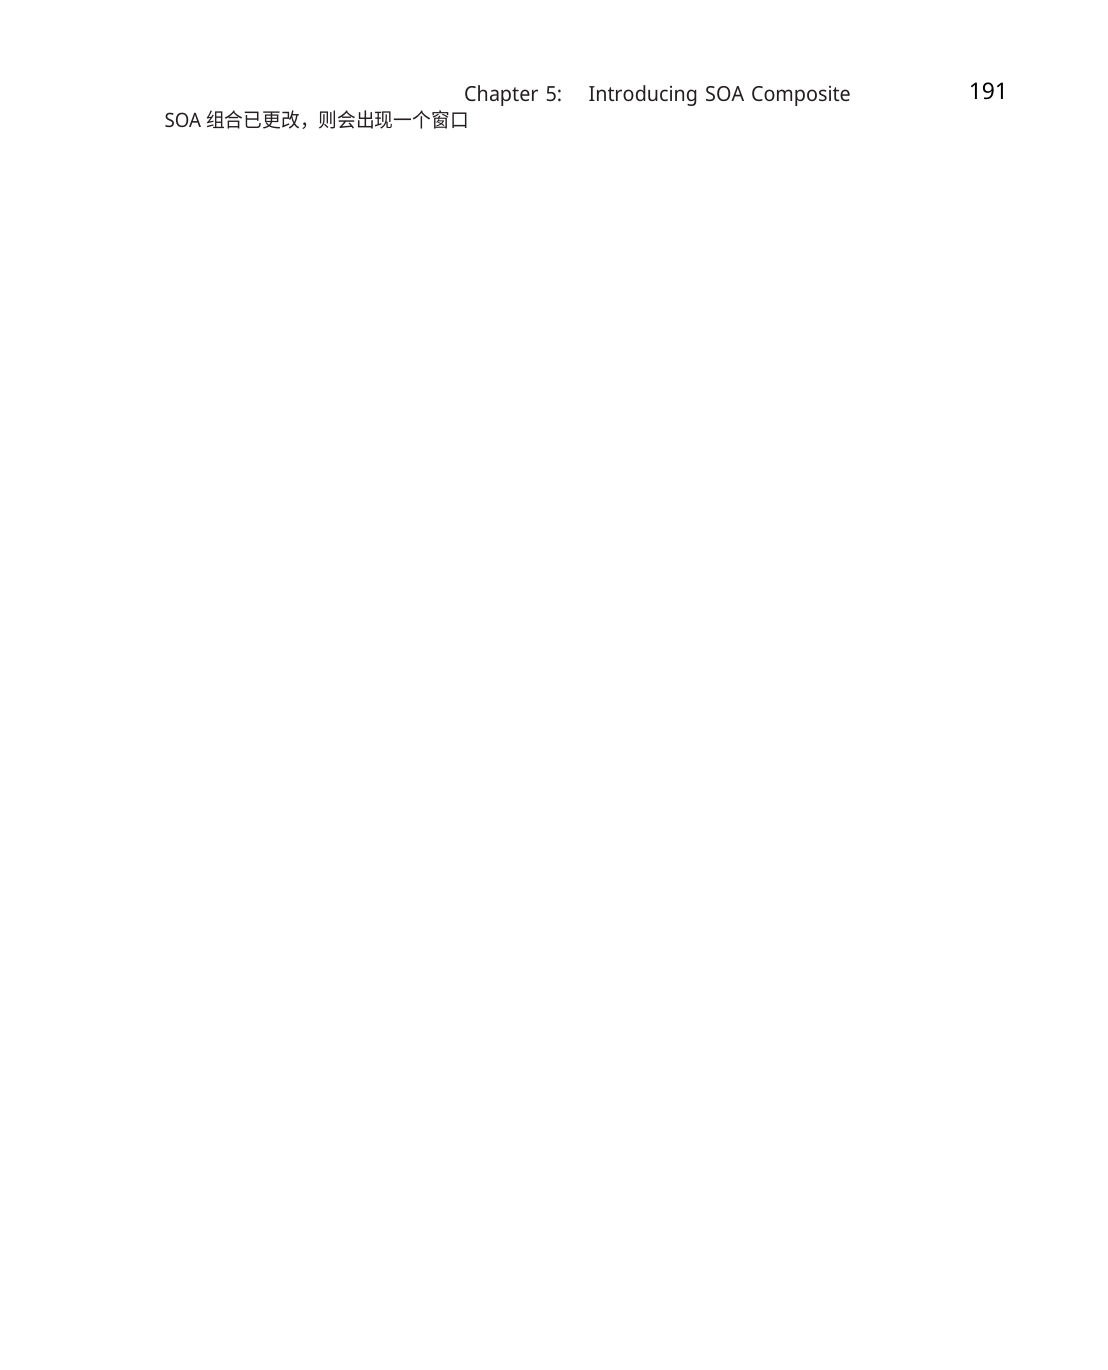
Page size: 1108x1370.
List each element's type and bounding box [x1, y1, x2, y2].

text [164, 104, 938, 133]
